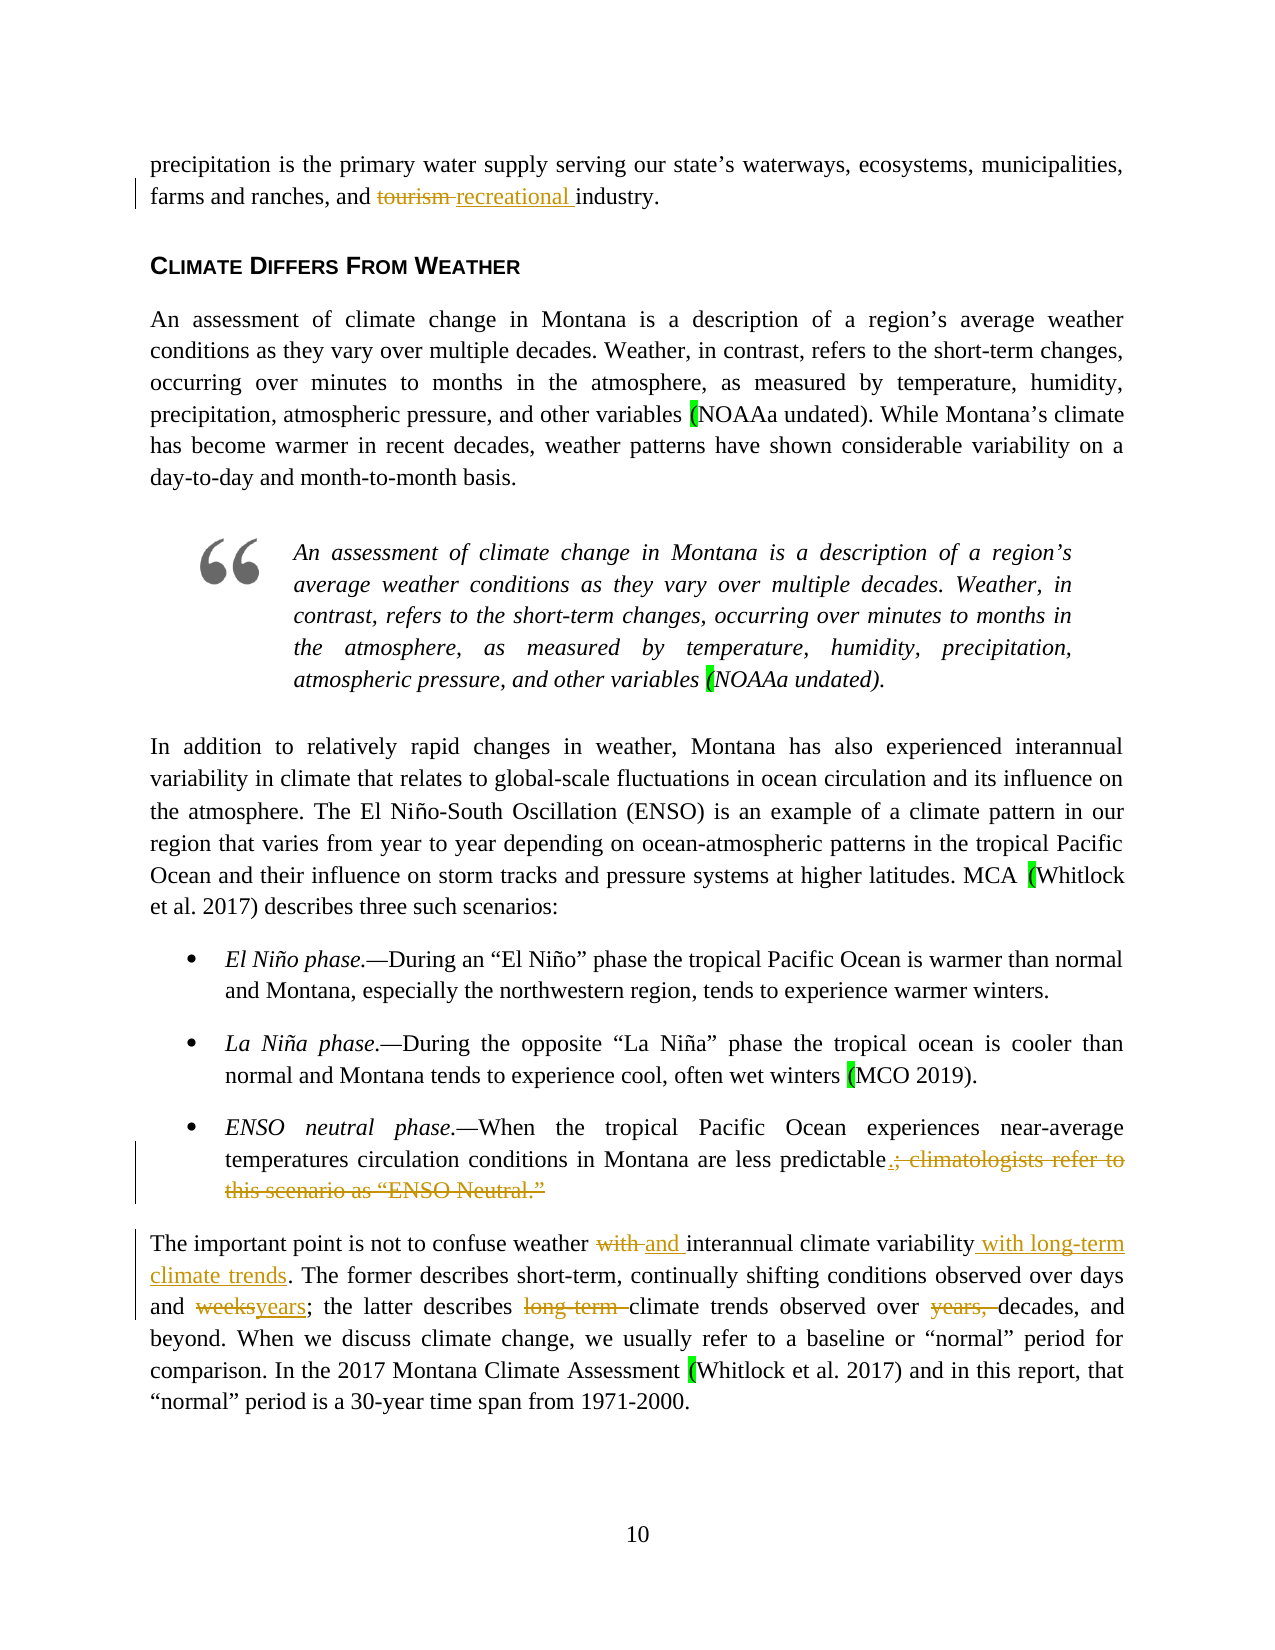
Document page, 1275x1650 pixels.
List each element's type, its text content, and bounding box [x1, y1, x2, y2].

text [150, 150, 1125, 209]
subtitle Climate Differs From Weather [150, 251, 1125, 279]
text An assessment of climate change in Montana is a description of a region’s average weather conditions as they vary over multiple decades. Weather, in contrast, refers to the short-term changes, occurring over minutes to months in the atmosphere, as measured by temperature, humidity, precipitation, atmospheric pressure, and other variables (NOAAa undated). While Montana’s climate has become warmer in recent decades, weather patterns have shown considerable variability on a day-to-day and month-to-month basis. [150, 304, 1125, 491]
table_header An assessment of climate change in Montana is a description of a region’s average weather conditions as they vary over multiple decades. Weather, in contrast, refers to the short-term changes, occurring over minutes to months in the atmosphere, as measured by temperature, humidity, precipitation, atmospheric pressure, and other variables (NOAAa undated). [281, 515, 1087, 732]
text In addition to relatively rapid changes in weather, Montana has also experienced interannual variability in climate that relates to global-scale fluctuations in ocean circulation and its influence on the atmosphere. The El Niño-South Oscillation (ENSO) is an example of a climate pattern in our region that varies from year to year depending on ocean-atmospheric patterns in the tropical Pacific Ocean and their influence on storm tracks and pressure systems at higher latitudes. MCA (Whitlock et al. 2017) describes three such scenarios: [150, 732, 1125, 920]
list La Niña phase.—During the opposite “La Niña” phase the tropical ocean is cooler than normal and Montana tends to experience cool, often wet winters (MCO 2019). [187, 1029, 1125, 1088]
list El Niño phase.—During an “El Niño” phase the tropical Pacific Ocean is warmer than normal and Montana, especially the northwestern region, tends to experience warmer winters. [187, 945, 1125, 1004]
list ENSO neutral phase.—When the tropical Pacific Ocean experiences near-average temperatures circulation conditions in Montana are less predictable [187, 1113, 1125, 1204]
picture [199, 537, 260, 585]
text The important point is not to confuse weather interannual climate variability. The former describes short-term, continually shifting conditions observed over days and ; the latter describes climate trends observed over decades, and beyond. When we discuss climate change, we usually refer to a baseline or “normal” period for comparison. In the 2017 Montana Climate Assessment (Whitlock et al. 2017) and in this report, that “normal” period is a 30-year time span from 1971-2000. [150, 1229, 1125, 1415]
table_header [188, 515, 281, 732]
